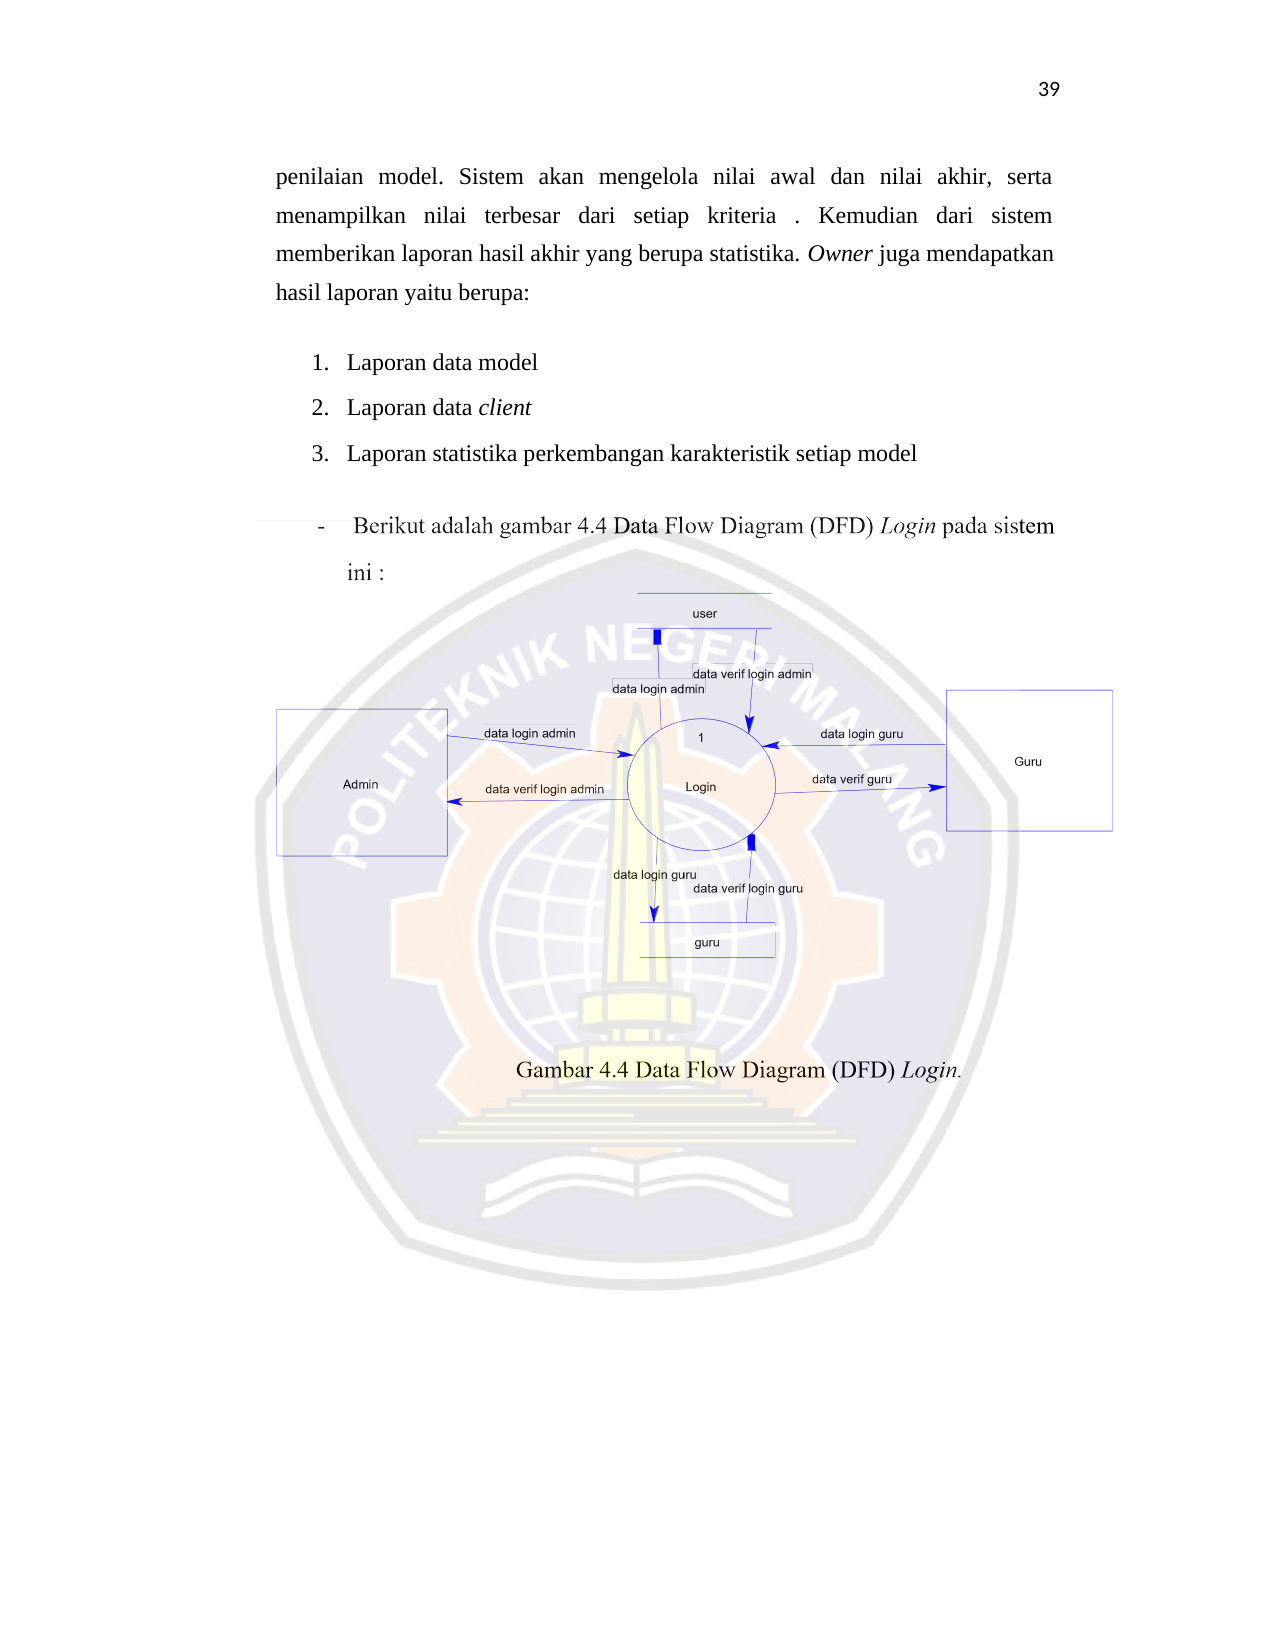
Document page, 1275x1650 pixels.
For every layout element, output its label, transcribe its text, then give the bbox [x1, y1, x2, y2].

picture [253, 515, 1113, 1291]
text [274, 162, 1054, 306]
list Laporan data model [311, 347, 1054, 375]
list Laporan statistika perkembangan karakteristik setiap model [311, 439, 1054, 467]
list Laporan data client [311, 393, 1054, 421]
